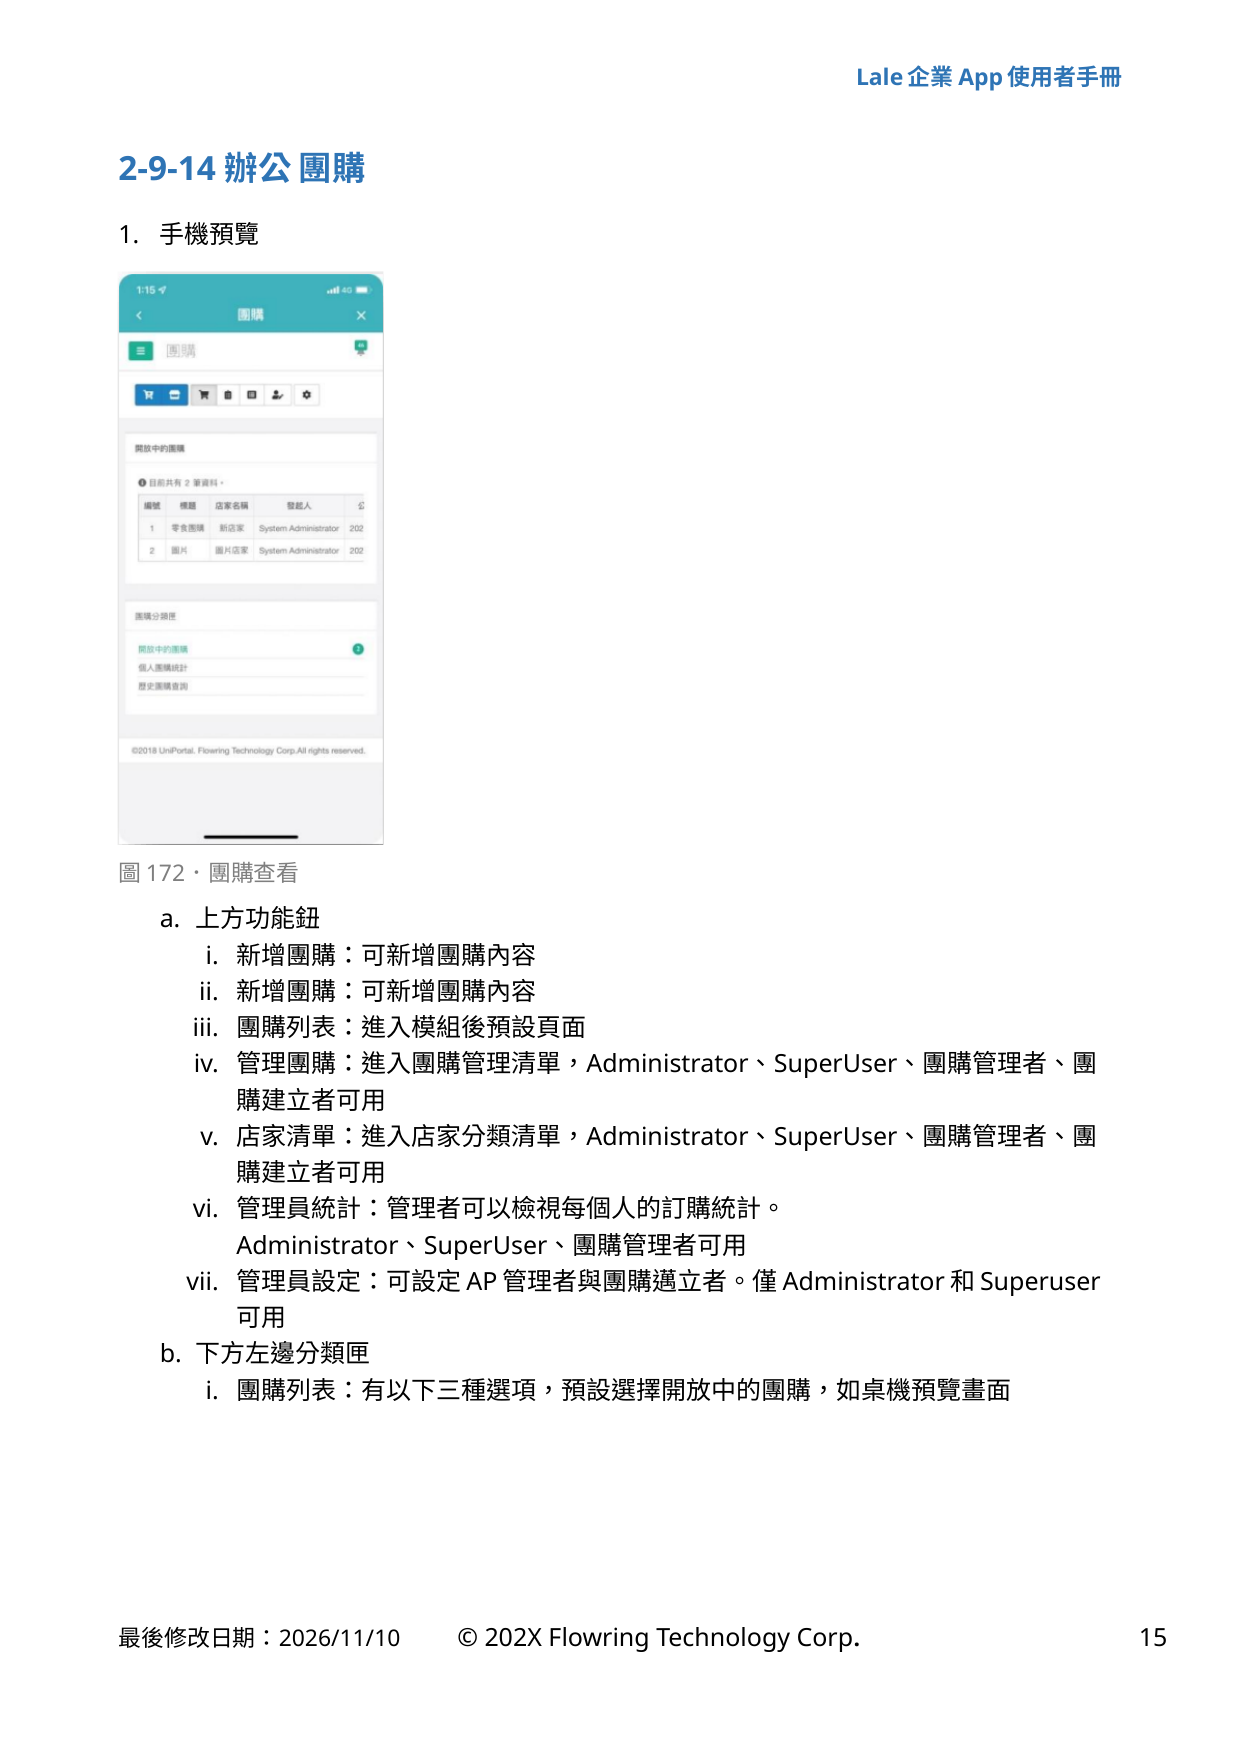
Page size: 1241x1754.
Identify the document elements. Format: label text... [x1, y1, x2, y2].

list 下方左邊分類匣 [159, 1334, 1122, 1370]
list 管理員設定：可設定AP管理者與團購邁立者。僅Administrator和Superuser可用 [218, 1261, 1122, 1334]
text 圖172．團購查看 [118, 261, 1122, 888]
text 2-9-14 辦公 團購 [118, 142, 1122, 190]
list 手機預覽 [118, 214, 1122, 251]
list 店家清單：進入店家分類清單，Administrator、SuperUser、團購管理者、團購建立者可用 [218, 1116, 1122, 1189]
list 新增團購：可新增團購內容 [218, 935, 1122, 971]
list 團購列表：有以下三種選項，預設選擇開放中的團購，如桌機預覽畫面 [218, 1370, 1122, 1406]
list 上方功能鈕 [159, 899, 1122, 935]
list 新增團購：可新增團購內容 [218, 971, 1122, 1008]
list 團購列表：進入模組後預設頁面 [218, 1008, 1122, 1044]
list 管理員統計：管理者可以檢視每個人的訂購統計。Administrator、SuperUser、團購管理者可用 [218, 1189, 1122, 1261]
picture [117, 271, 384, 845]
list 管理團購：進入團購管理清單，Administrator、SuperUser、團購管理者、團購建立者可用 [218, 1044, 1122, 1116]
